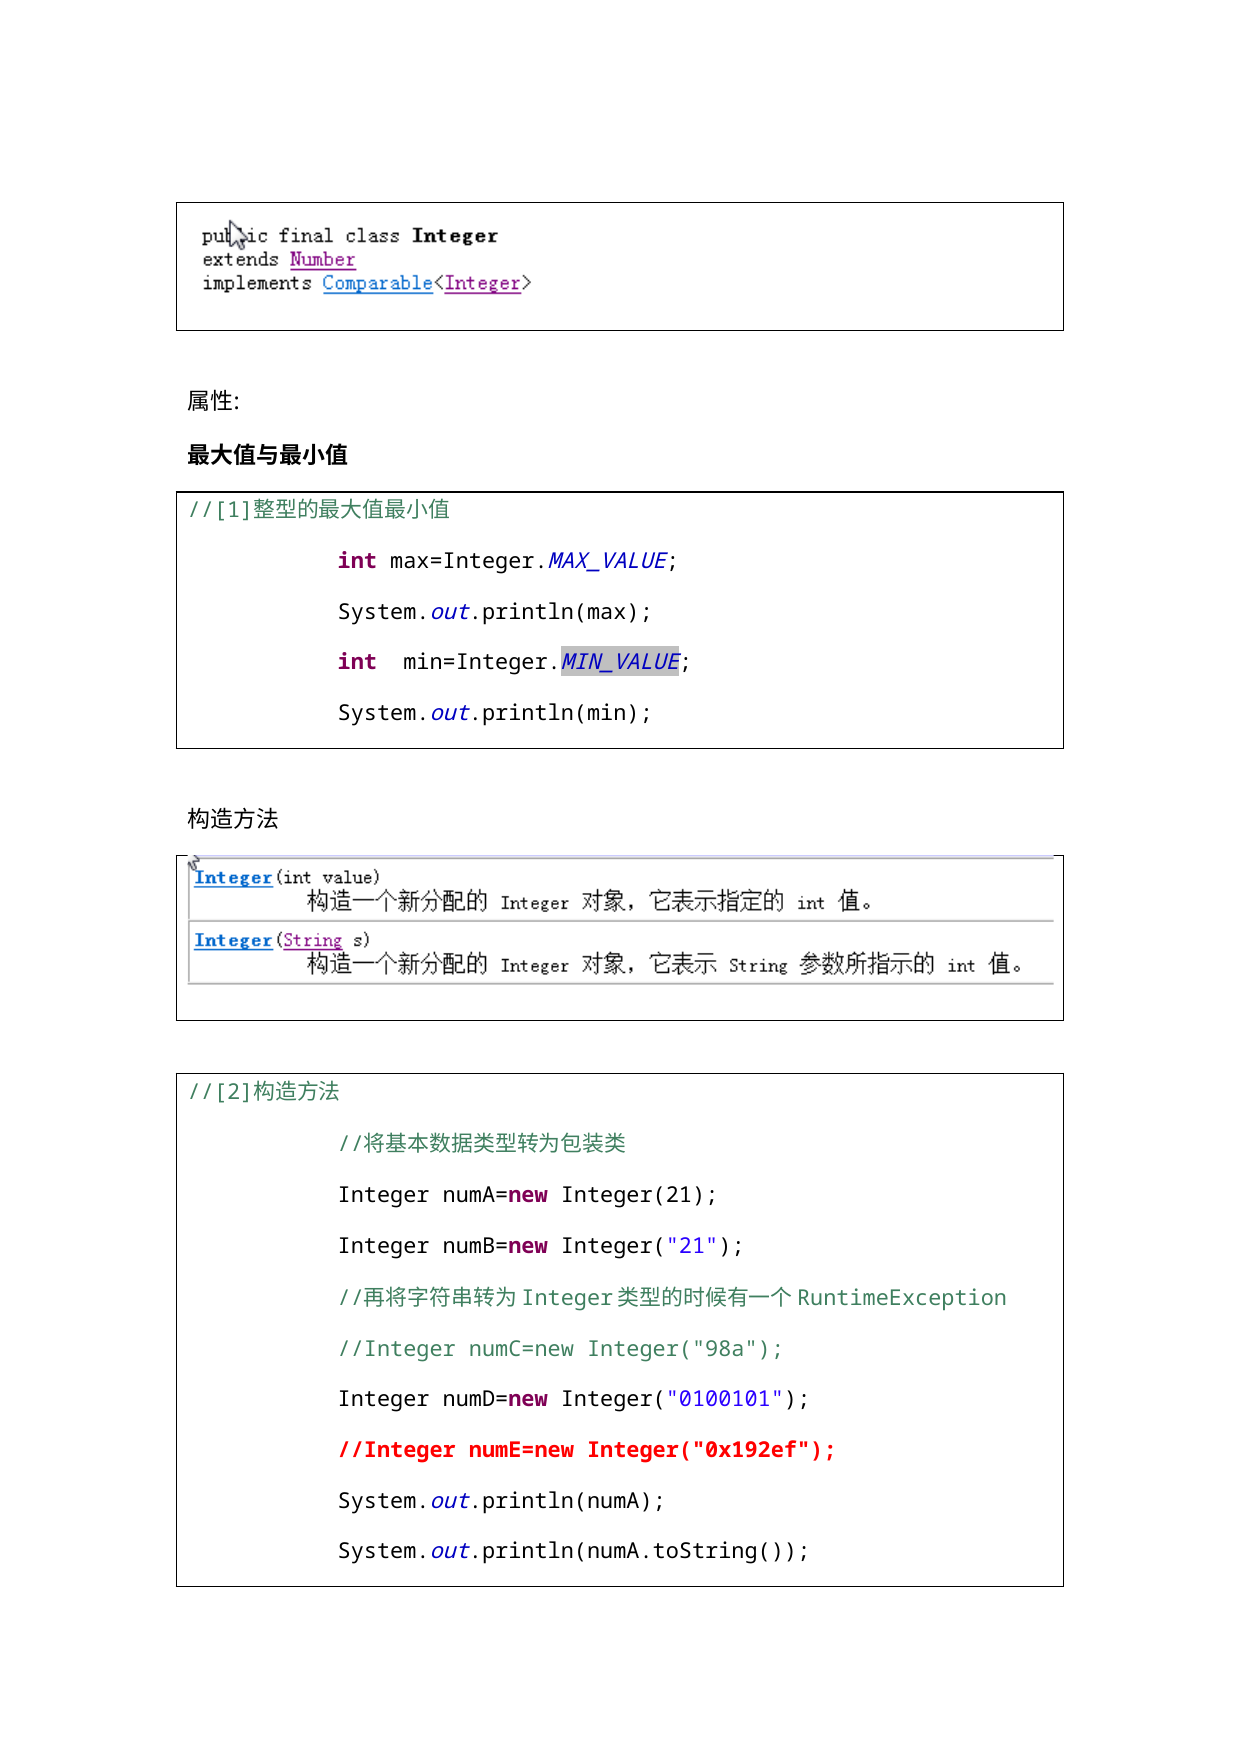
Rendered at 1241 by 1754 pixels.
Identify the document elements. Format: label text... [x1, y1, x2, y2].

text 最大值与最小值 [187, 437, 1053, 471]
text 构造方法 [187, 801, 1053, 834]
text 属性: [187, 383, 1053, 417]
table_header //[1]整型的最大值最小值 int max=Integer.MAX_VALUE; System.out.println(max); int min=Integer.MIN_VALUE; System.out.println(min); [177, 493, 1063, 748]
table_header [177, 203, 1063, 330]
picture [187, 855, 1054, 999]
table_header [177, 856, 1063, 1019]
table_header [177, 1074, 1063, 1586]
picture [187, 203, 586, 310]
